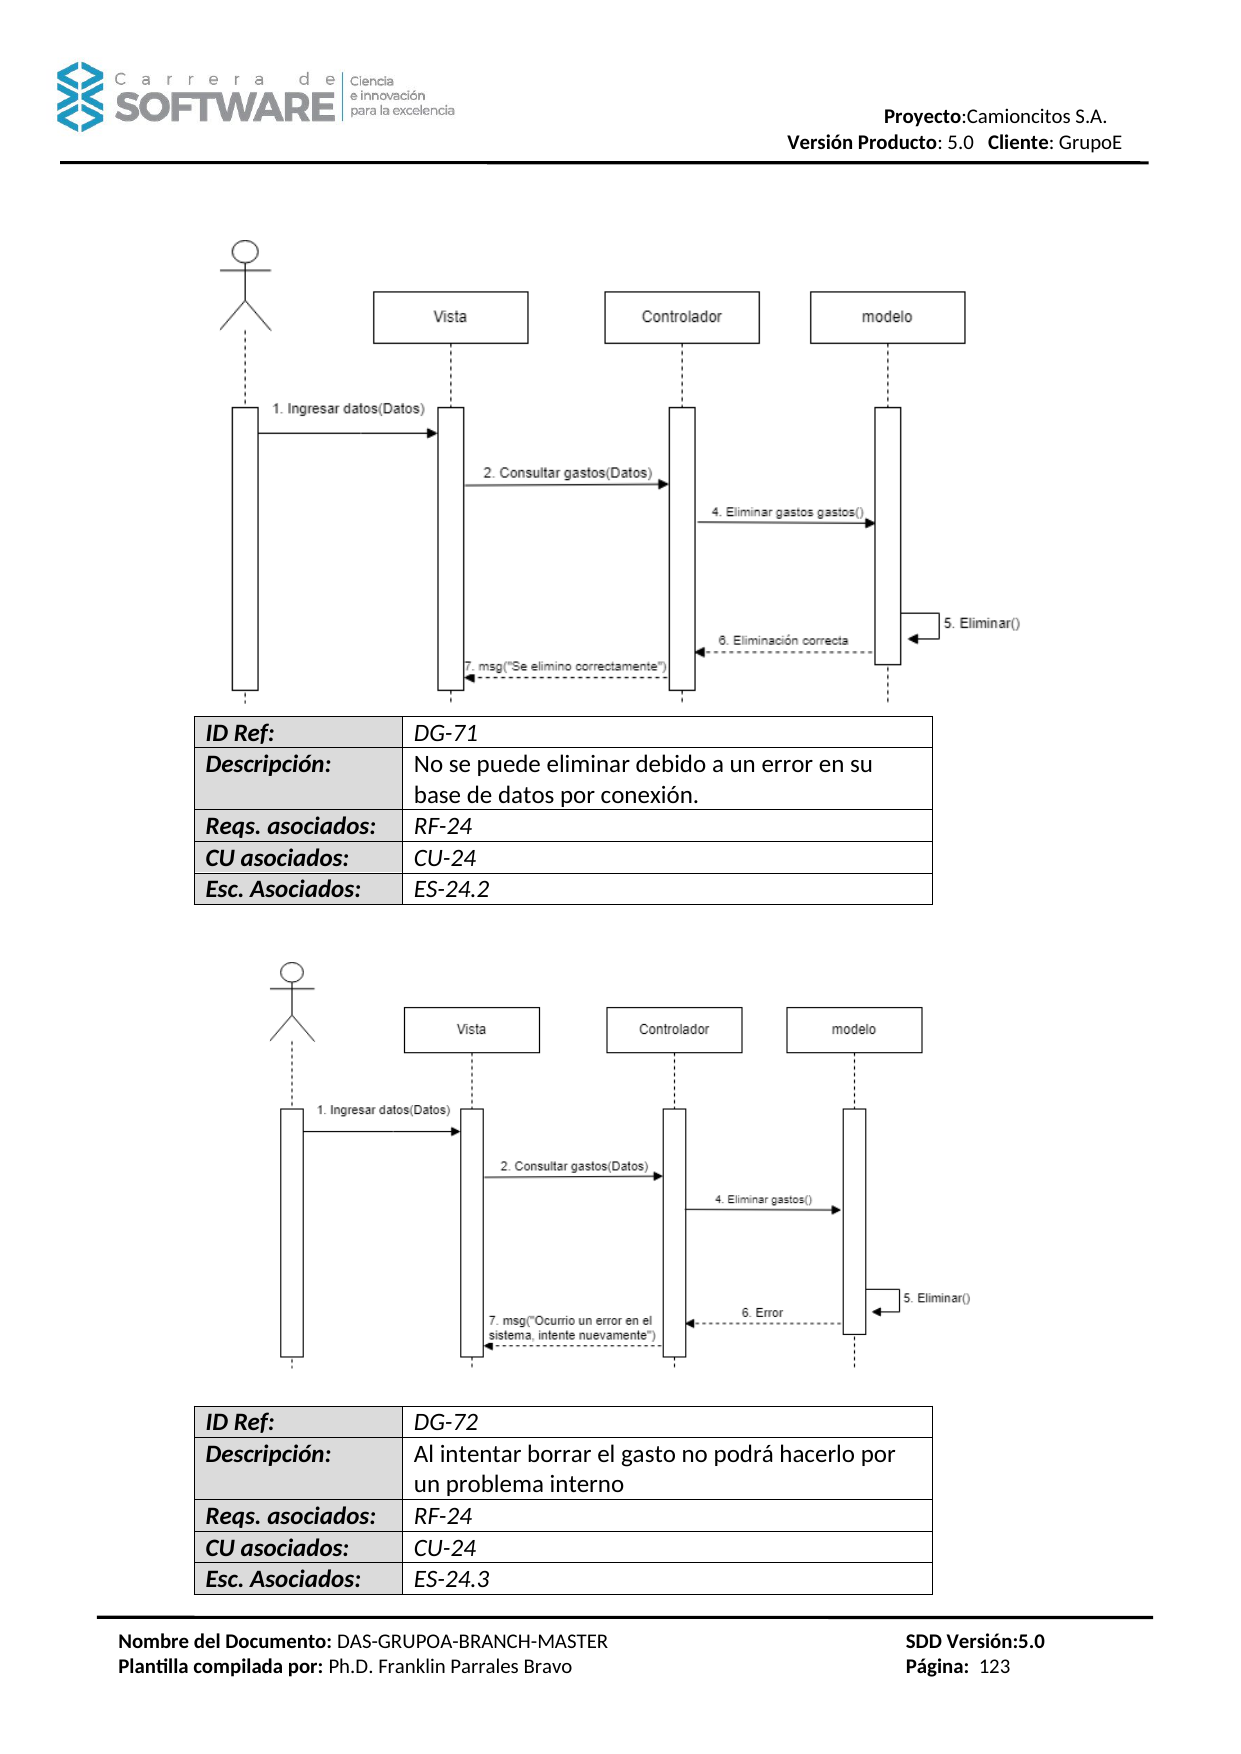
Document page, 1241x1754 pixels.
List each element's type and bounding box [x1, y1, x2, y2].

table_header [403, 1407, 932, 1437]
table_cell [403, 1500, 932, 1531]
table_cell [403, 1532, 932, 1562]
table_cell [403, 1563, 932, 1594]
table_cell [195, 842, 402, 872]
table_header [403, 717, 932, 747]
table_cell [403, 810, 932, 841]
picture [46, 46, 461, 154]
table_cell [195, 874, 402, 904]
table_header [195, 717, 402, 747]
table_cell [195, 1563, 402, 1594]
picture [269, 962, 971, 1370]
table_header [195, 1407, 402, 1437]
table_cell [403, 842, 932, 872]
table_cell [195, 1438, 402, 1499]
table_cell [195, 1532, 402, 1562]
picture [219, 240, 1021, 704]
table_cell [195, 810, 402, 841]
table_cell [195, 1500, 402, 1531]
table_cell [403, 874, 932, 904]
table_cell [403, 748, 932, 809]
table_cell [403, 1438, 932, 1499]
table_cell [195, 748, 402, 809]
